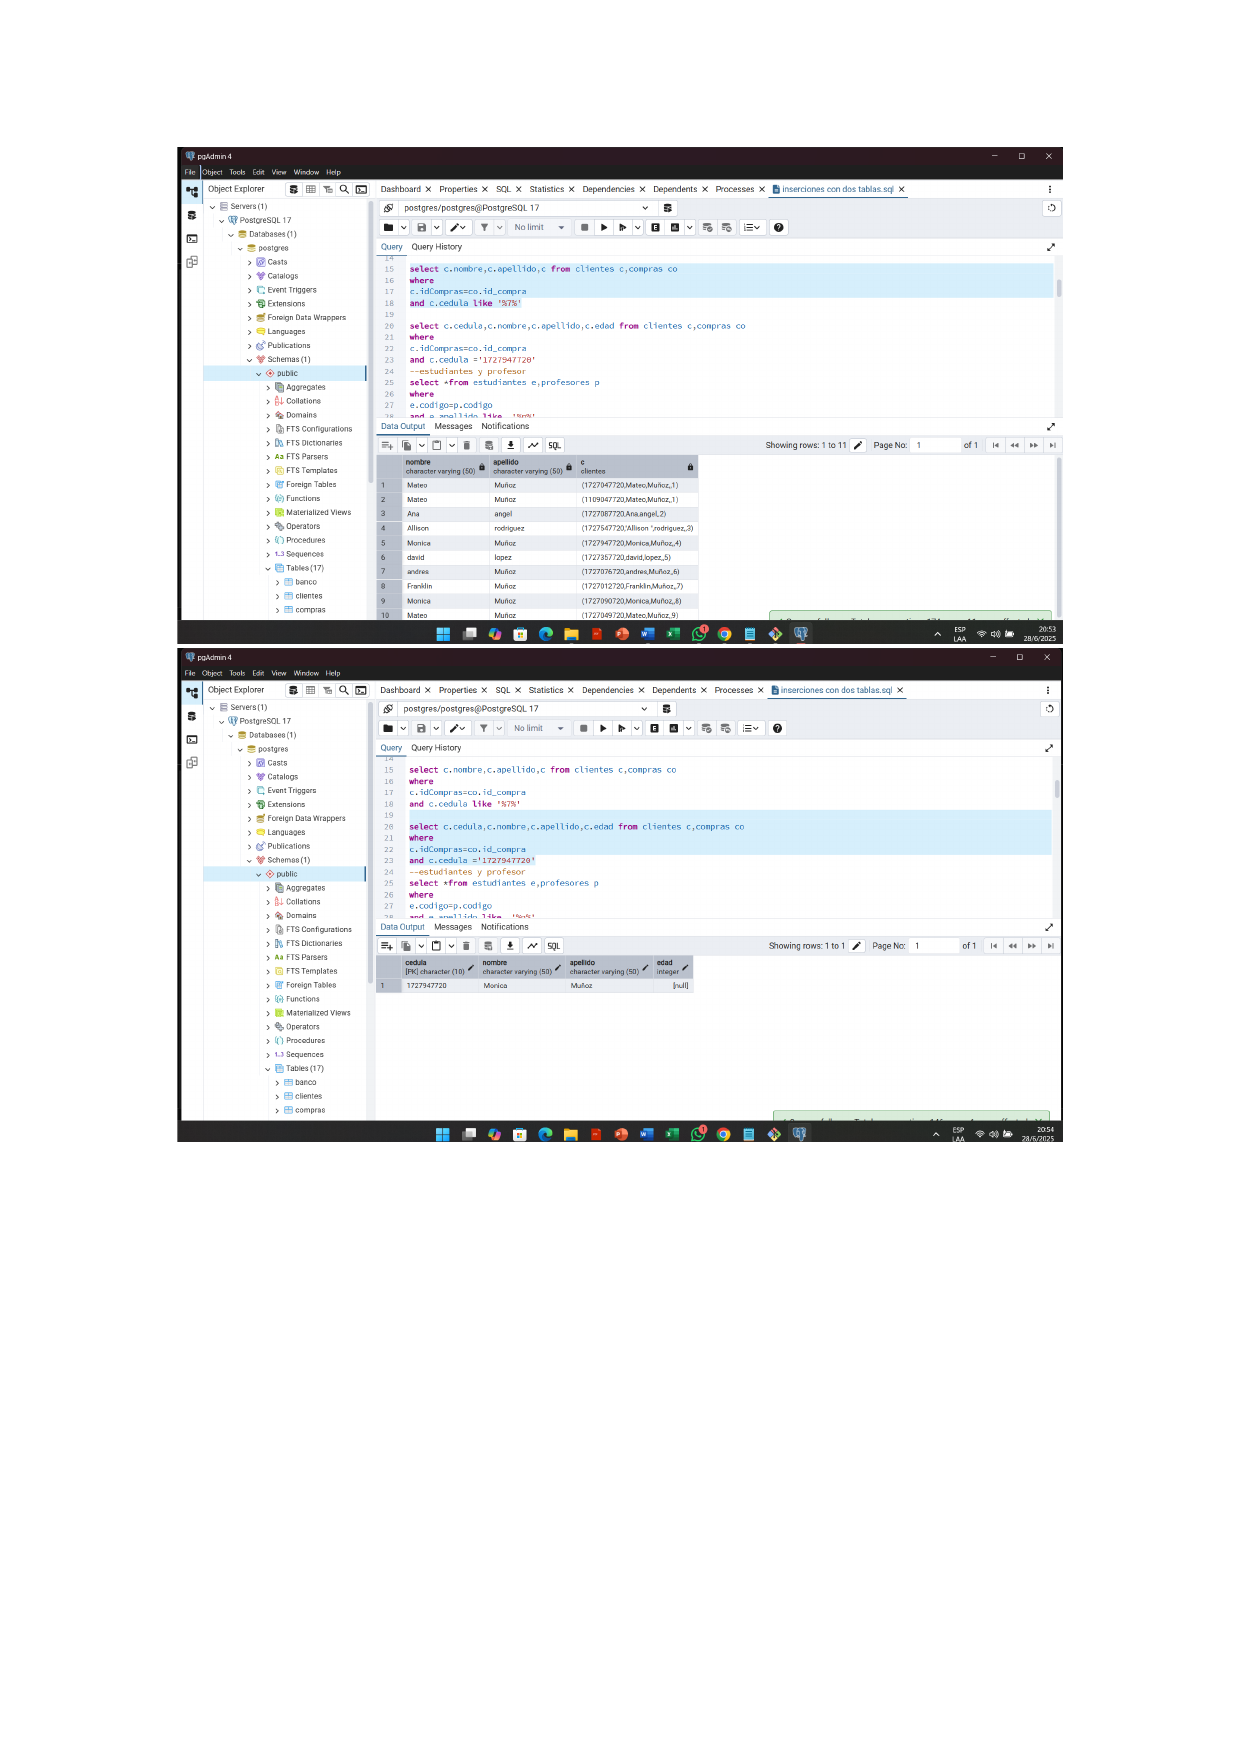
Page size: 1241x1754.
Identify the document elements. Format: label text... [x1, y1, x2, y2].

picture [177, 147, 1063, 644]
picture [177, 648, 1063, 1142]
